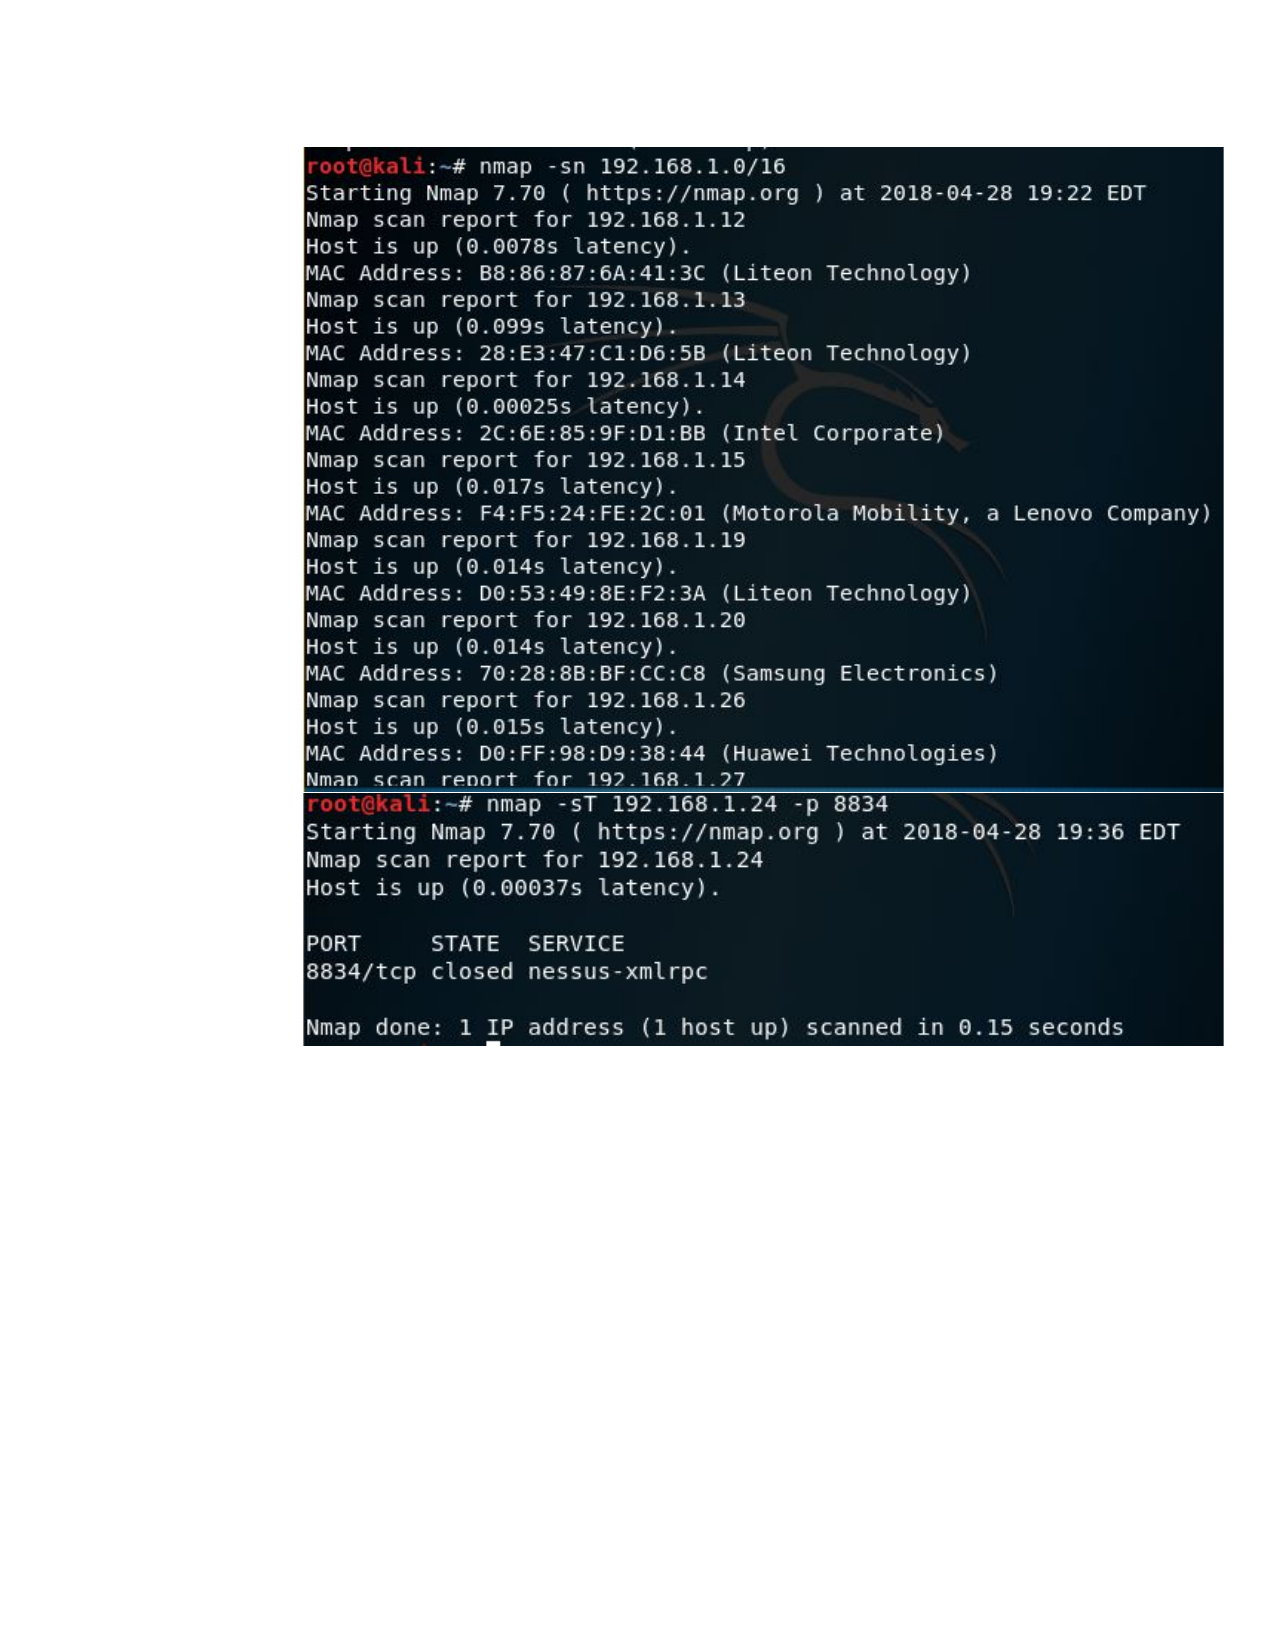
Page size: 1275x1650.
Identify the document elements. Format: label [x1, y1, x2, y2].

picture [303, 147, 1224, 792]
picture [303, 793, 1224, 1046]
